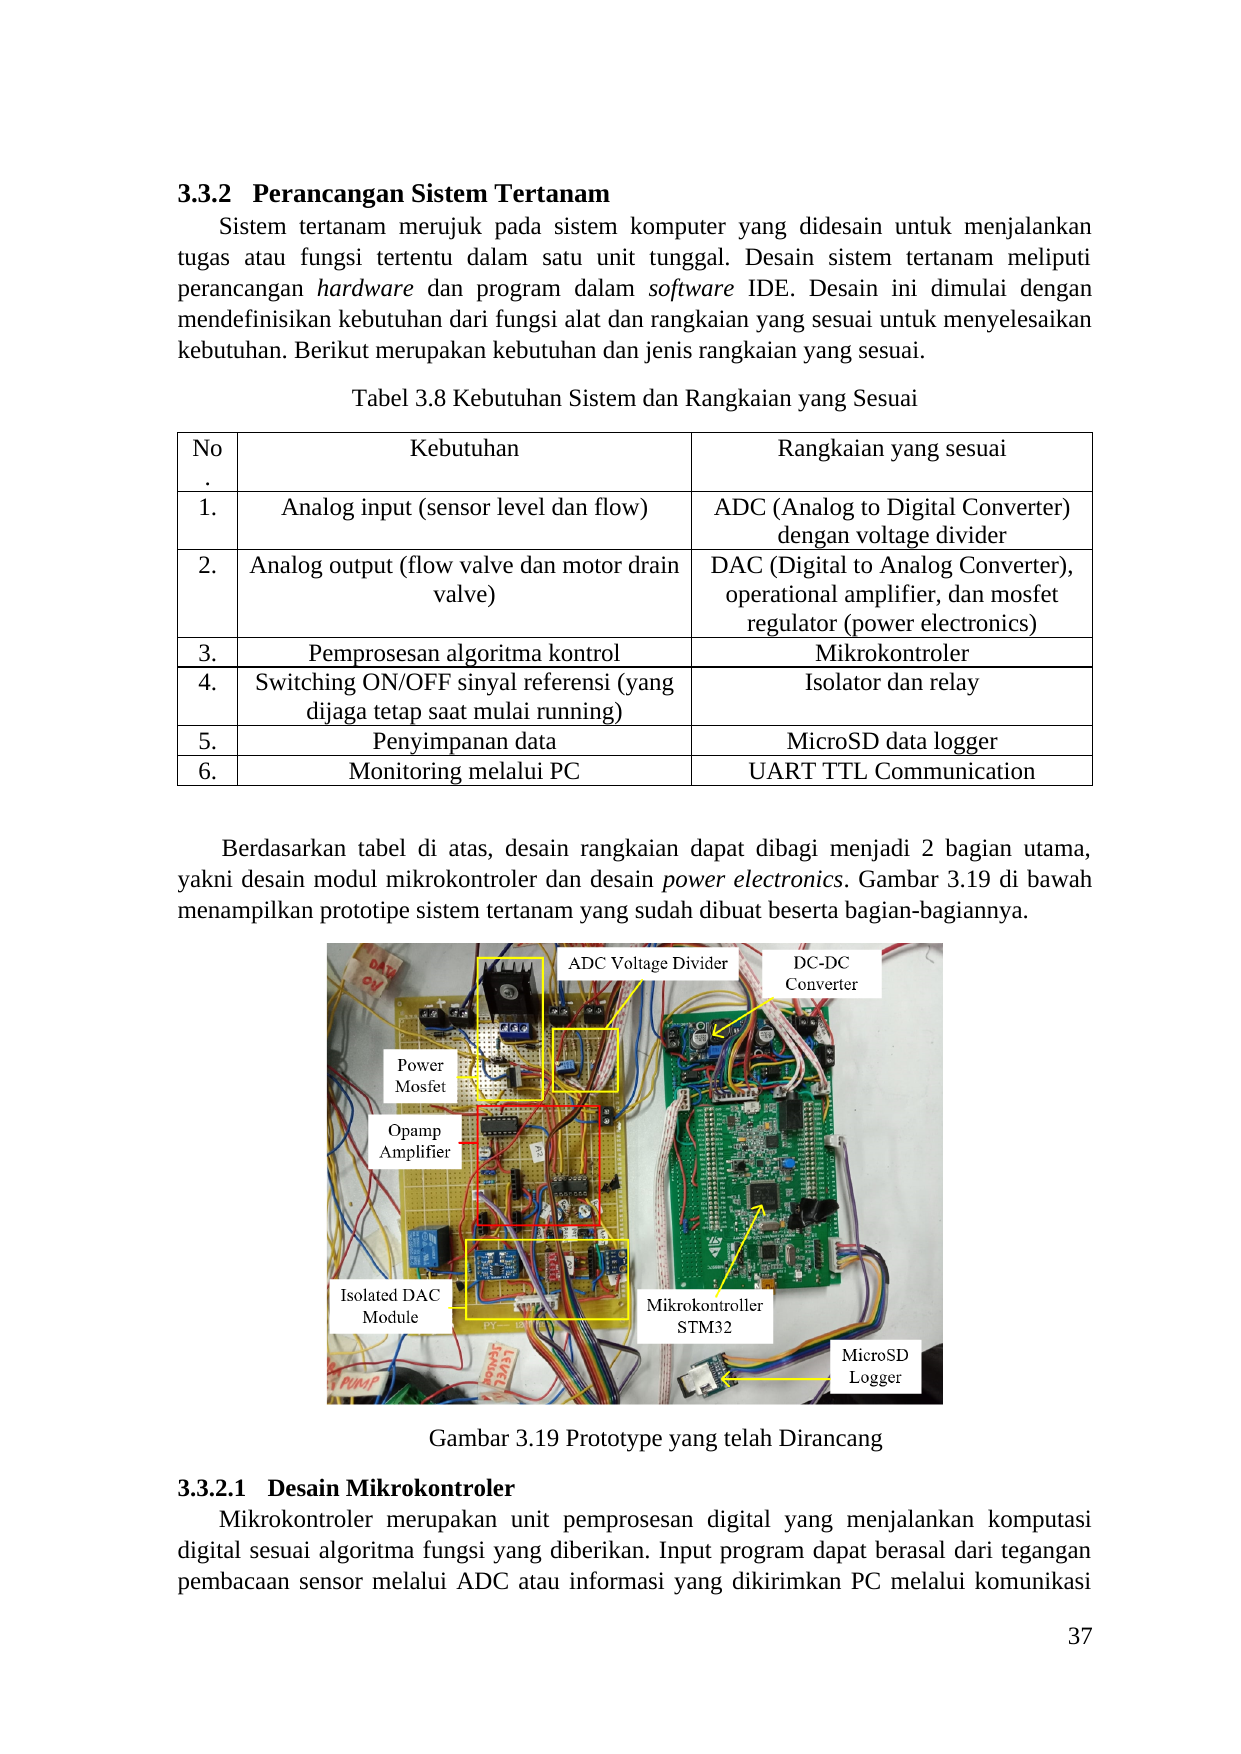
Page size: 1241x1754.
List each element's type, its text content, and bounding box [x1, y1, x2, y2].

table_cell 5. [178, 726, 237, 755]
table_cell Monitoring melalui PC [238, 756, 691, 784]
subtitle Perancangan Sistem Tertanam [177, 177, 1092, 208]
table_cell Isolator dan relay [692, 668, 1092, 725]
picture [326, 943, 943, 1405]
table_cell Mikrokontroler [692, 638, 1092, 666]
table_cell ADC (Analog to Digital Converter) dengan voltage divider [692, 492, 1092, 549]
text Sistem tertanam merujuk pada sistem komputer yang didesain untuk menjalankan tugas atau fungsi tertentu dalam satu unit tunggal. Desain sistem tertanam meliputi perancangan hardware dan program dalam software IDE. Desain ini dimulai dengan mendefinisikan kebutuhan dari fungsi alat dan rangkaian yang sesuai untuk menyelesaikan kebutuhan. Berikut merupakan kebutuhan dan jenis rangkaian yang sesuai. [177, 211, 1092, 364]
table_cell Analog output (flow valve dan motor drain valve) [238, 550, 691, 637]
table_cell DAC (Digital to Analog Converter), operational amplifier, dan mosfet regulator (power electronics) [692, 550, 1092, 637]
subtitle Desain Mikrokontroler [177, 1473, 1092, 1502]
table_header No. [178, 433, 237, 491]
table_cell UART TTL Communication [692, 756, 1092, 784]
table_cell 3. [178, 638, 237, 666]
table_header Rangkaian yang sesuai [692, 433, 1092, 491]
table_cell 4. [178, 668, 237, 725]
table_cell Switching ON/OFF sinyal referensi (yang dijaga tetap saat mulai running) [238, 668, 691, 725]
table_cell Pemprosesan algoritma kontrol [238, 638, 691, 666]
table_cell Analog input (sensor level dan flow) [238, 492, 691, 549]
table_cell 6. [178, 756, 237, 784]
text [177, 1504, 1092, 1595]
table_cell MicroSD data logger [692, 726, 1092, 755]
table_cell 1. [178, 492, 237, 549]
table_cell 2. [178, 550, 237, 637]
table_header Kebutuhan [238, 433, 691, 491]
table_cell Penyimpanan data [238, 726, 691, 755]
